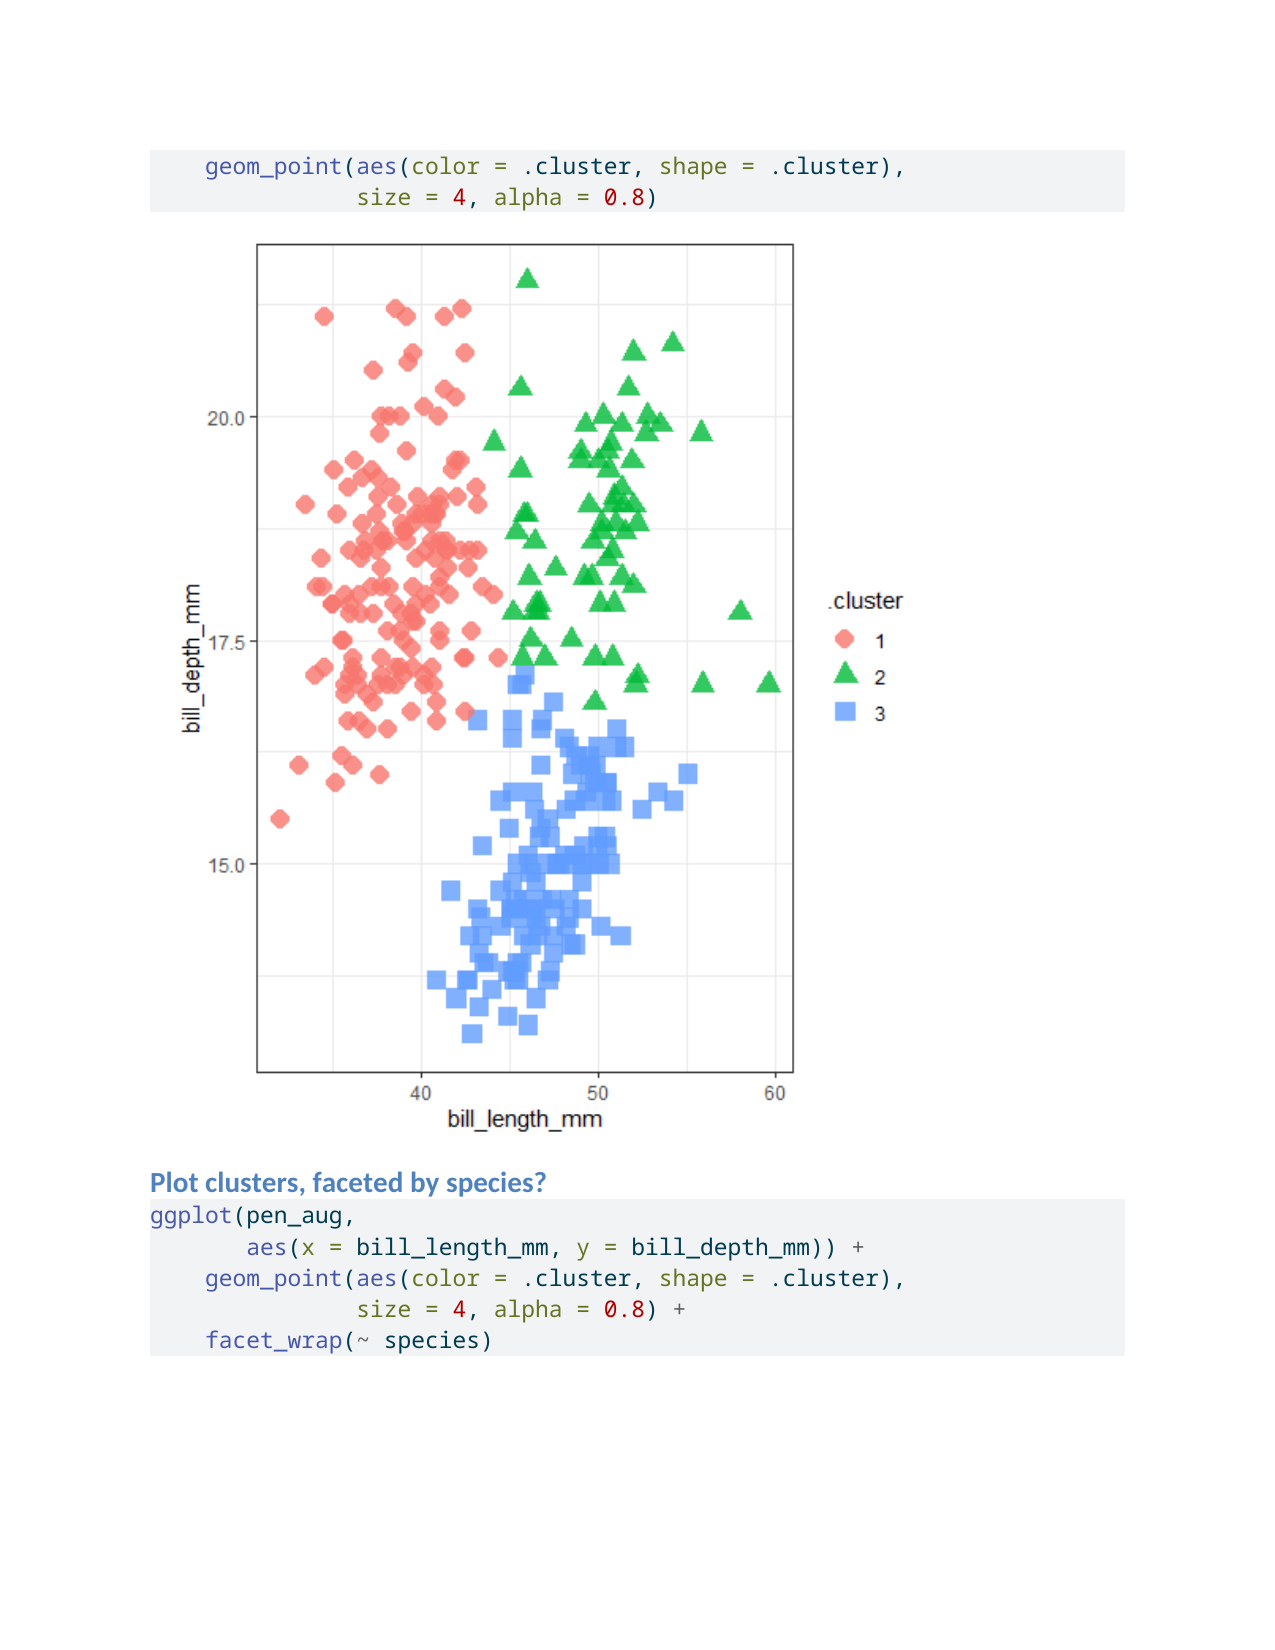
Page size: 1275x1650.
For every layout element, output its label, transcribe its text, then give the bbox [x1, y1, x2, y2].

picture [168, 233, 927, 1143]
subtitle Plot clusters, faceted by species? [150, 1164, 1125, 1199]
text ggplot(pen_aug, aes(x = bill_length_mm, y = bill_depth_mm)) + geom_point(aes(color = .cluster, shape = .cluster), size = 4, alpha = 0.8) [659, 150, 1125, 212]
text ggplot(pen_aug, aes(x = bill_length_mm, y = bill_depth_mm)) + geom_point(aes(color = .cluster, shape = .cluster), size = 4, alpha = 0.8) + facet_wrap(~ species) [356, 1199, 1125, 1356]
